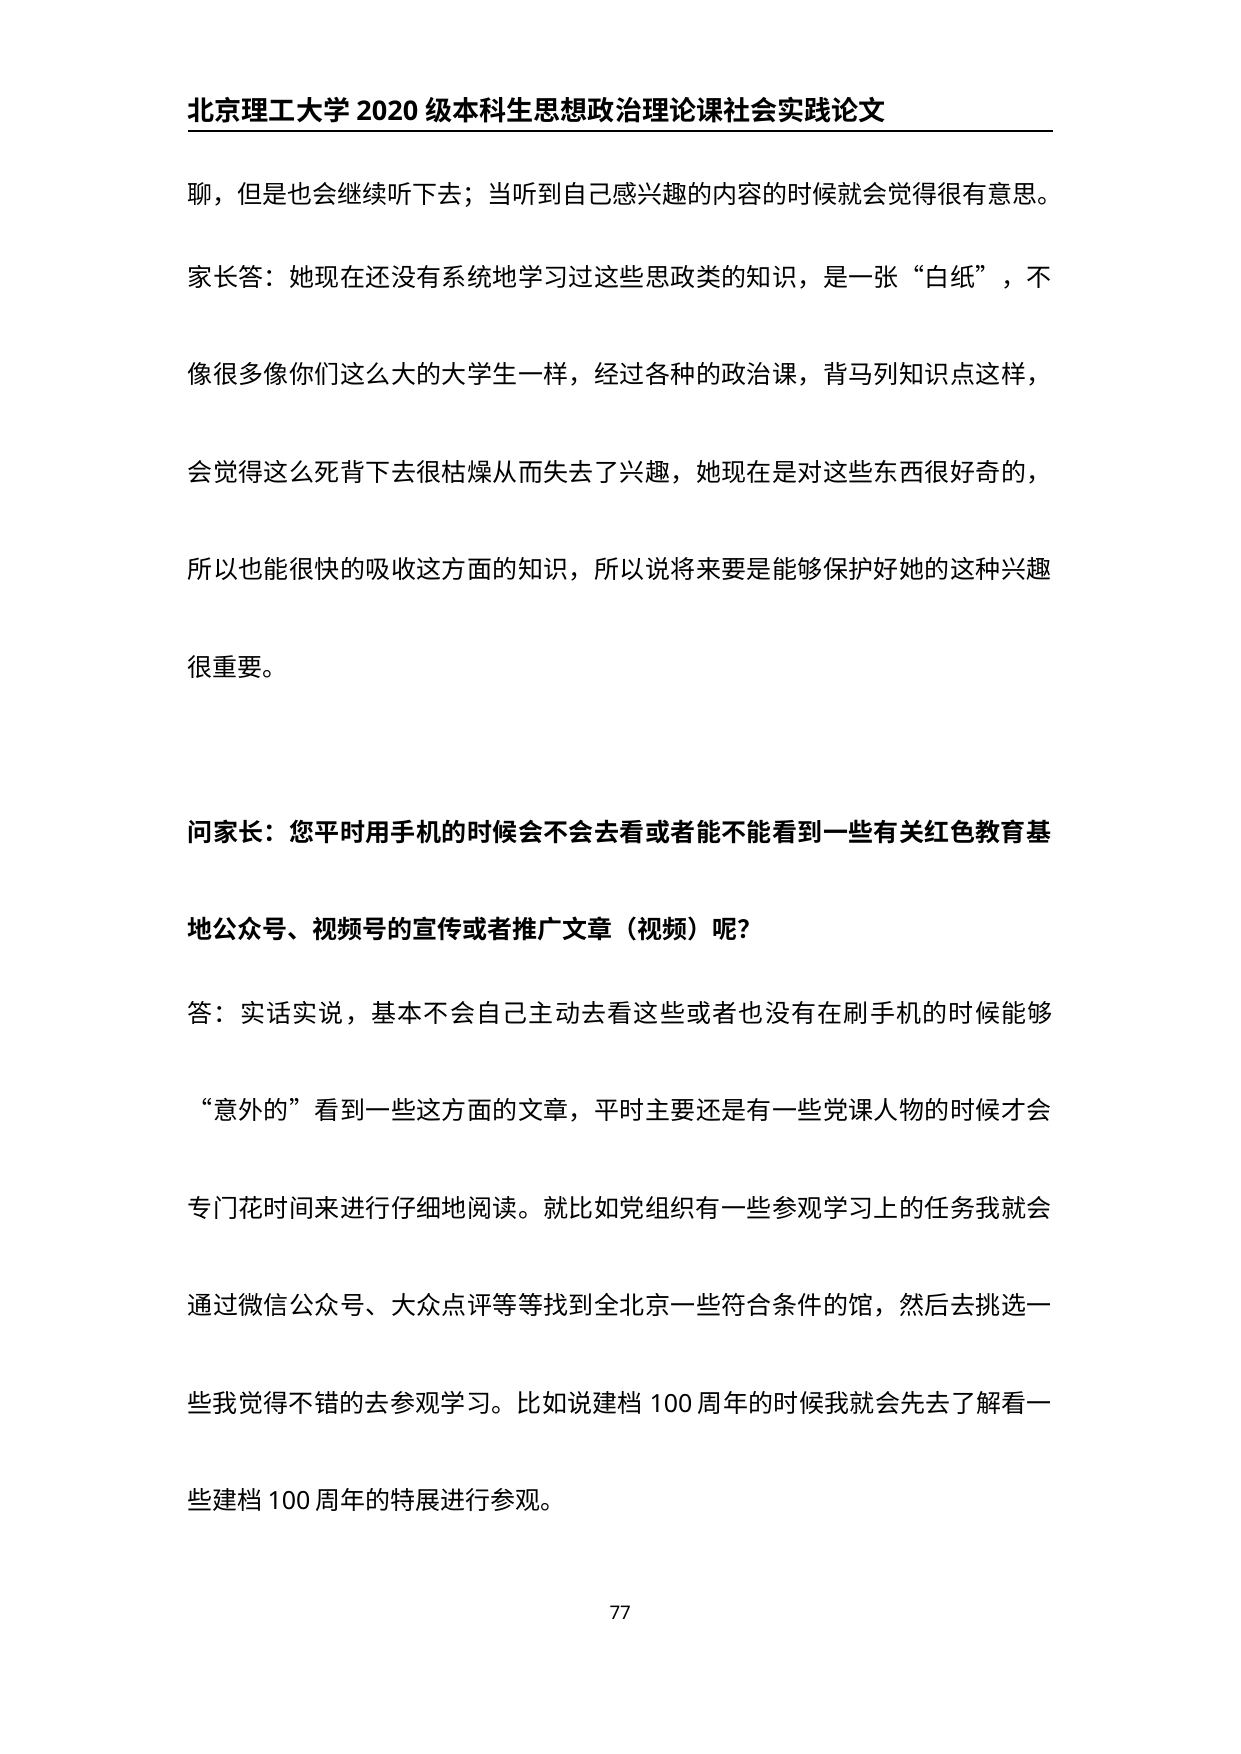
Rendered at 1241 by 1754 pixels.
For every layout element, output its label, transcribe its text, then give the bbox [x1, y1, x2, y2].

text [187, 160, 1053, 225]
text 问家长：您平时用手机的时候会不会去看或者能不能看到一些有关红色教育基地公众号、视频号的宣传或者推广文章（视频）呢？ [187, 798, 1053, 961]
text 答：实话实说，基本不会自己主动去看这些或者也没有在刷手机的时候能够“意外的”看到一些这方面的文章，平时主要还是有一些党课人物的时候才会专门花时间来进行仔细地阅读。就比如党组织有一些参观学习上的任务我就会通过微信公众号、大众点评等等找到全北京一些符合条件的馆，然后去挑选一些我觉得不错的去参观学习。比如说建档100周年的时候我就会先去了解看一些建档100周年的特展进行参观。 [187, 979, 1053, 1531]
text 家长答：她现在还没有系统地学习过这些思政类的知识，是一张“白纸”，不像很多像你们这么大的大学生一样，经过各种的政治课，背马列知识点这样，会觉得这么死背下去很枯燥从而失去了兴趣，她现在是对这些东西很好奇的，所以也能很快的吸收这方面的知识，所以说将来要是能够保护好她的这种兴趣很重要。 [187, 243, 1053, 698]
